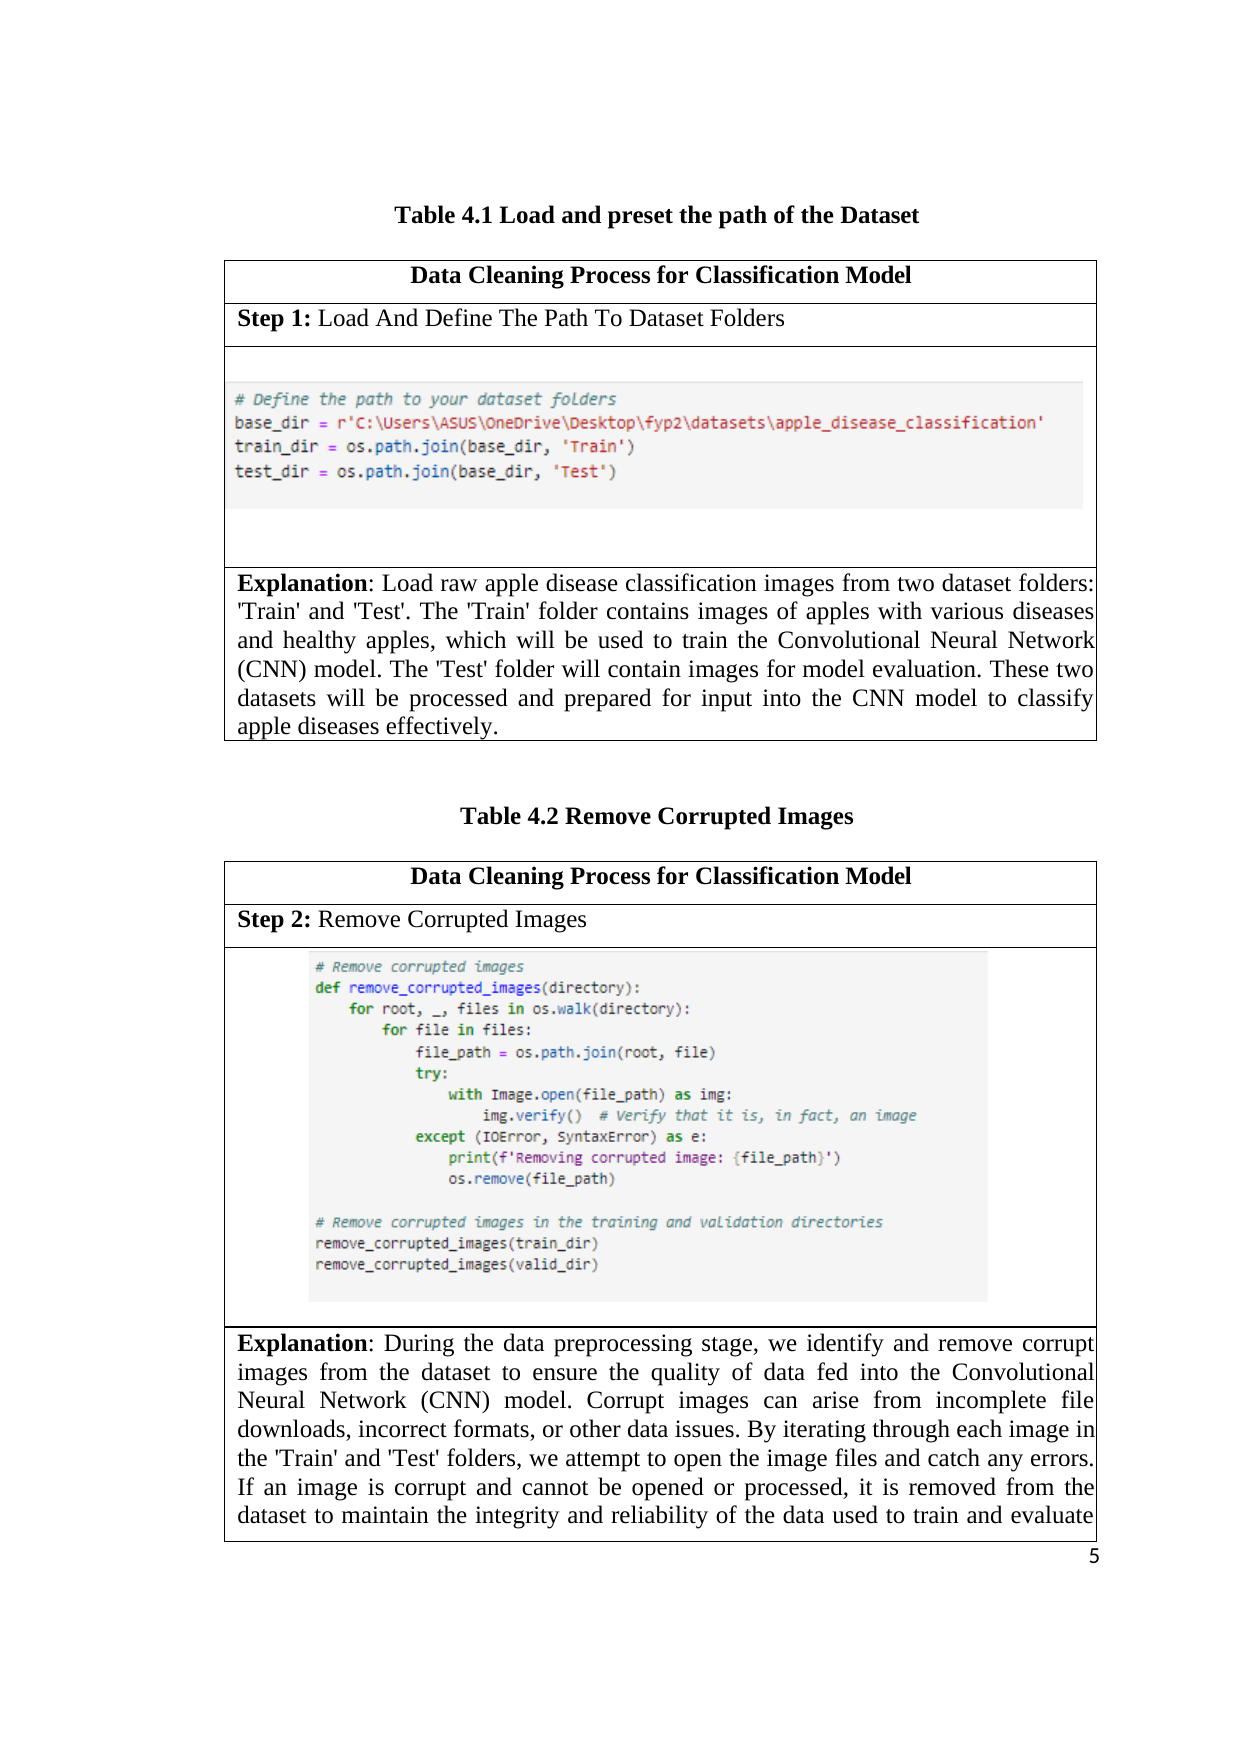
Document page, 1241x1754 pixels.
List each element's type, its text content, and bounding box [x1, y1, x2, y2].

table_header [225, 1328, 1096, 1541]
table_cell Explanation: Load raw apple disease classification images from two dataset folders: 'Train' and 'Test'. The 'Train' folder contains images of apples with various diseases and healthy apples, which will be used to train the Convolutional Neural Network (CNN) model. The 'Test' folder will contain images for model evaluation. These two datasets will be processed and prepared for input into the CNN model to classify apple diseases effectively. [225, 568, 1096, 740]
picture [225, 377, 1084, 509]
table_header Data Cleaning Process for Classification Model [225, 862, 1096, 904]
table_cell [225, 347, 1096, 567]
table_cell [225, 948, 1096, 1326]
table_cell Step 2: Remove Corrupted Images [225, 905, 1096, 947]
text Table 4.2 Remove Corrupted Images [221, 801, 1092, 829]
table_cell Step 1: Load And Define The Path To Dataset Folders [225, 304, 1096, 346]
picture [308, 951, 988, 1302]
text Table 4.1 Load and preset the path of the Dataset [221, 200, 1092, 229]
table_header Data Cleaning Process for Classification Model [225, 261, 1096, 303]
